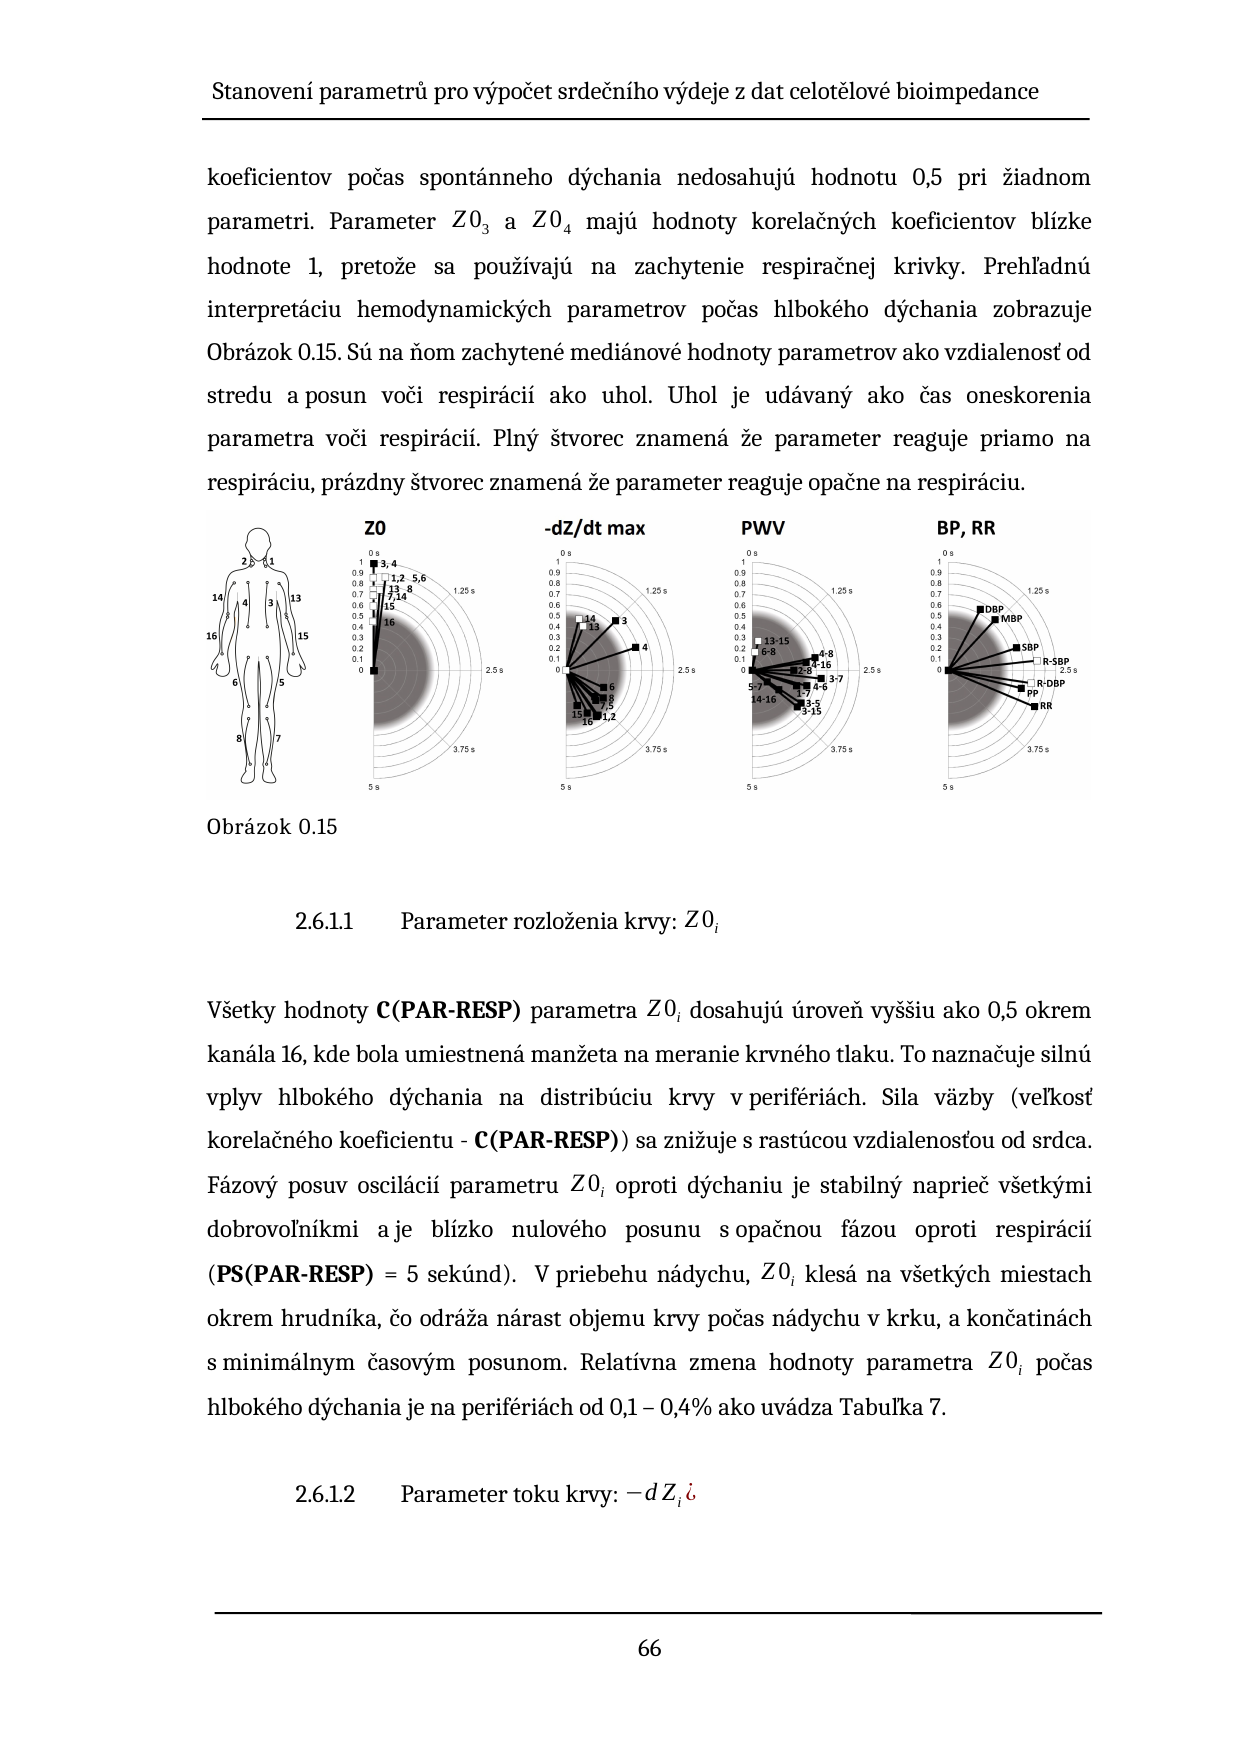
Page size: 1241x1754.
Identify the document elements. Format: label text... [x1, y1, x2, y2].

subtitle Parameter toku krvy: [295, 1479, 1092, 1510]
subtitle Parameter rozloženia krvy: [295, 905, 1092, 937]
picture [206, 510, 1091, 800]
text Všetky hodnoty C(PAR-RESP) parametra dosahujú úroveň vyššiu ako 0,5 okrem kanála 16, kde bola umiestnená manžeta na meranie krvného tlaku. To naznačuje silnú vplyv hlbokého dýchania na distribúciu krvy v perifériách. Sila väzby (veľkosť korelačného koeficientu - C(PAR-RESP)) sa znižuje s rastúcou vzdialenosťou od srdca. Fázový posuv oscilácií parametru oproti dýchaniu je stabilný naprieč všetkými dobrovoľníkmi a je blízko nulového posunu s opačnou fázou oproti respirácií (PS(PAR-RESP) = 5 sekúnd). V priebehu nádychu, klesá na všetkých miestach okrem hrudníka, čo odráža nárast objemu krvy počas nádychu v krku, a končatinách s minimálnym časovým posunom. Relatívna zmena hodnoty parametra počas hlbokého dýchania je na perifériách od 0,1 – 0,4% ako uvádza Tabuľka 7. [207, 994, 1092, 1422]
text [207, 163, 1092, 496]
